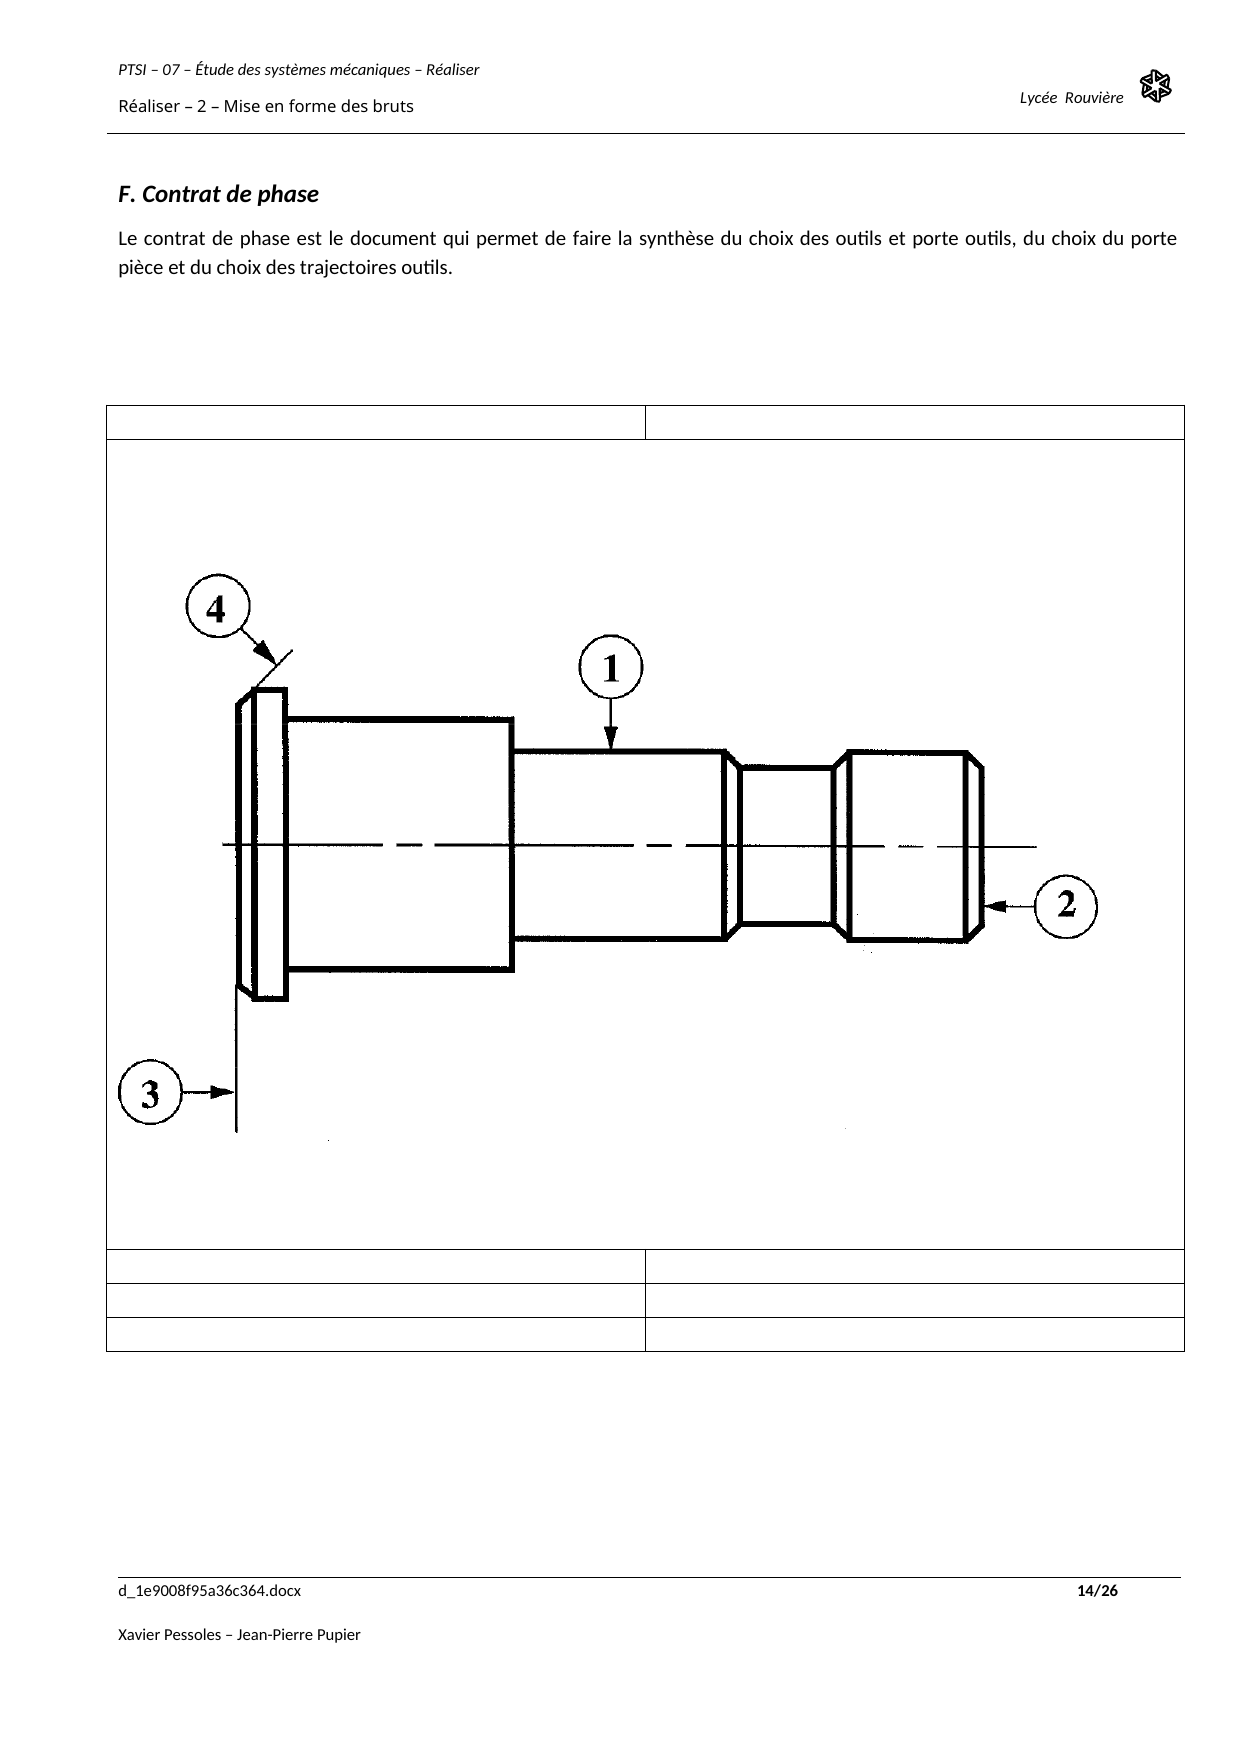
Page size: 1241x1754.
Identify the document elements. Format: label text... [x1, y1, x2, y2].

table_header [646, 406, 1184, 439]
subtitle Contrat de phase [118, 178, 1181, 208]
table_cell [107, 440, 1184, 1249]
table_cell [107, 1250, 645, 1283]
table_cell [646, 1250, 1184, 1283]
text Le contrat de phase est le document qui permet de faire la synthèse du choix des outils et porte outils, du choix du porte pièce et du choix des trajectoires outils. [118, 225, 1181, 280]
table_header [107, 406, 645, 439]
picture [118, 573, 1098, 1141]
table_cell [107, 1318, 645, 1351]
table_cell [646, 1318, 1184, 1351]
table_cell [107, 1284, 645, 1317]
table_cell [646, 1284, 1184, 1317]
